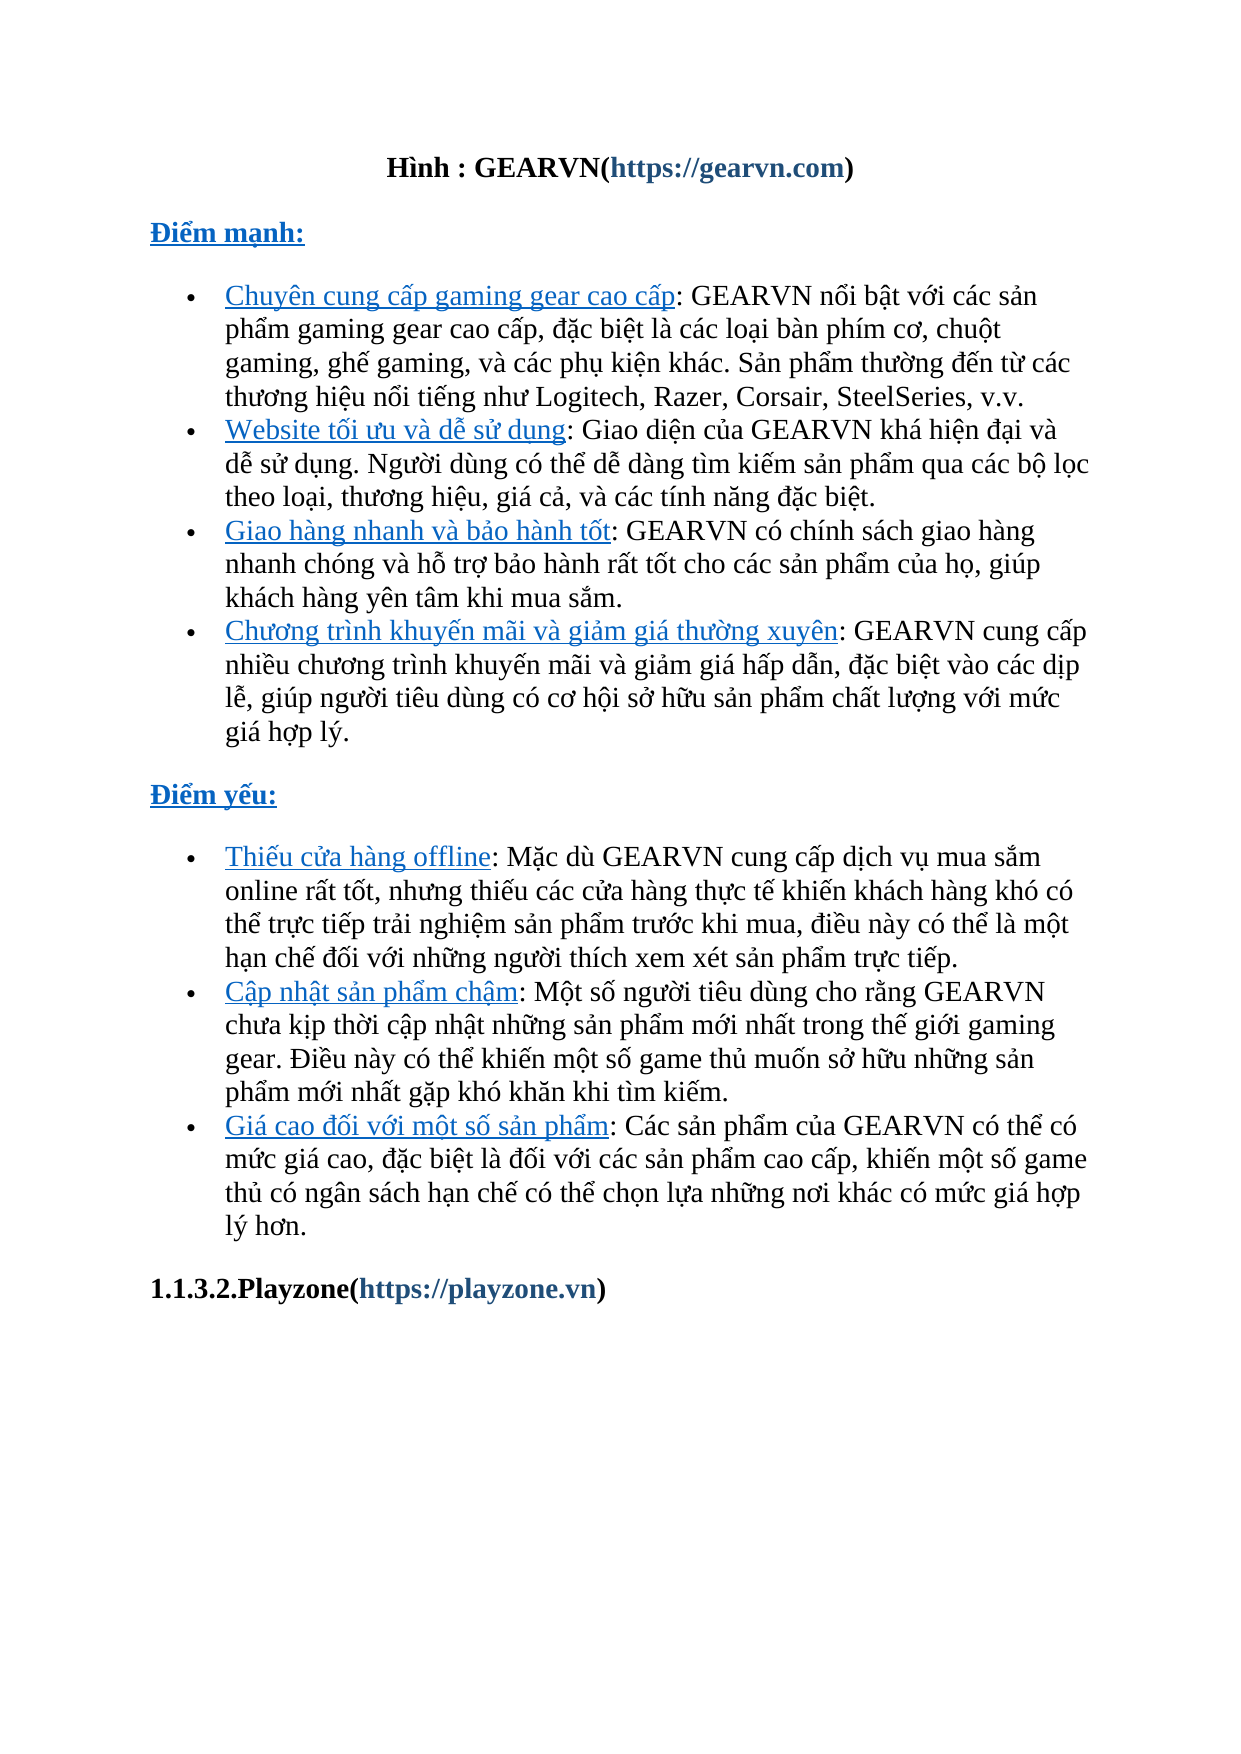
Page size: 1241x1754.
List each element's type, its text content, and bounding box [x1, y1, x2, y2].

list Website tối ưu và dễ sử dụng: Giao diện của GEARVN khá hiện đại và dễ sử dụng. Người dùng có thể dễ dàng tìm kiếm sản phẩm qua các bộ lọc theo loại, thương hiệu, giá cả, và các tính năng đặc biệt. [187, 412, 1090, 513]
list Thiếu cửa hàng offline: Mặc dù GEARVN cung cấp dịch vụ mua sắm online rất tốt, nhưng thiếu các cửa hàng thực tế khiến khách hàng khó có thể trực tiếp trải nghiệm sản phẩm trước khi mua, điều này có thể là một hạn chế đối với những người thích xem xét sản phẩm trực tiếp. [187, 839, 1090, 974]
subtitle Điểm mạnh: [150, 215, 1090, 249]
subtitle Điểm yếu: [150, 777, 1090, 810]
text 1.1.3.2.Playzone(https://playzone.vn) [150, 1271, 1090, 1305]
text Hình : GEARVN(https://gearvn.com) [150, 150, 1090, 183]
list Chương trình khuyến mãi và giảm giá thường xuyên: GEARVN cung cấp nhiều chương trình khuyến mãi và giảm giá hấp dẫn, đặc biệt vào các dịp lễ, giúp người tiêu dùng có cơ hội sở hữu sản phẩm chất lượng với mức giá hợp lý. [187, 613, 1090, 748]
list Giao hàng nhanh và bảo hành tốt: GEARVN có chính sách giao hàng nhanh chóng và hỗ trợ bảo hành rất tốt cho các sản phẩm của họ, giúp khách hàng yên tâm khi mua sắm. [187, 513, 1090, 613]
list Cập nhật sản phẩm chậm: Một số người tiêu dùng cho rằng GEARVN chưa kịp thời cập nhật những sản phẩm mới nhất trong thế giới gaming gear. Điều này có thể khiến một số game thủ muốn sở hữu những sản phẩm mới nhất gặp khó khăn khi tìm kiếm. [187, 974, 1090, 1108]
list Giá cao đối với một số sản phẩm: Các sản phẩm của GEARVN có thể có mức giá cao, đặc biệt là đối với các sản phẩm cao cấp, khiến một số game thủ có ngân sách hạn chế có thể chọn lựa những nơi khác có mức giá hợp lý hơn. [187, 1108, 1090, 1242]
list Chuyên cung cấp gaming gear cao cấp: GEARVN nổi bật với các sản phẩm gaming gear cao cấp, đặc biệt là các loại bàn phím cơ, chuột gaming, ghế gaming, và các phụ kiện khác. Sản phẩm thường đến từ các thương hiệu nổi tiếng như Logitech, Razer, Corsair, SteelSeries, v.v. [187, 278, 1090, 412]
